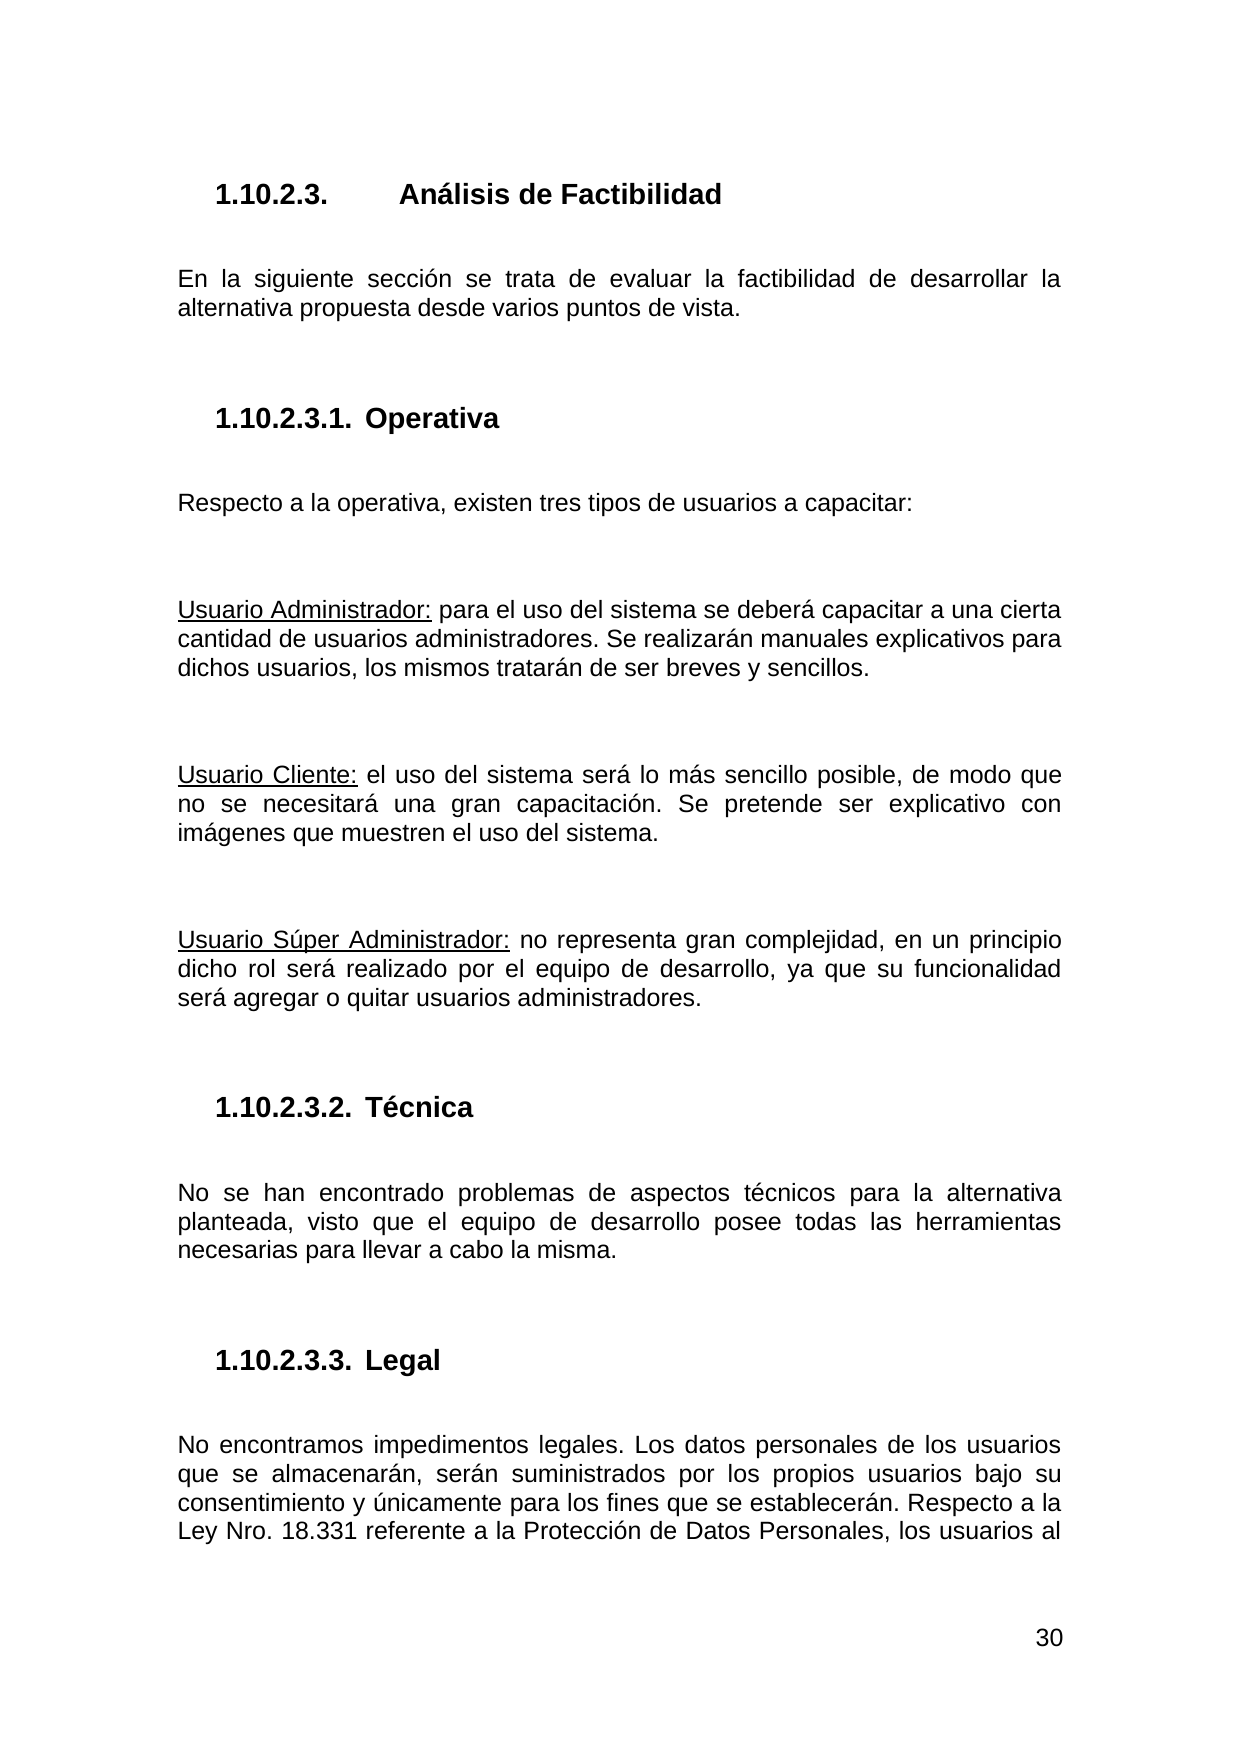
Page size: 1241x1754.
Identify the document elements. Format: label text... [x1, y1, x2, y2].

list Legal [215, 1343, 1063, 1376]
text Respecto a la operativa, existen tres tipos de usuarios a capacitar: [177, 488, 1063, 517]
text Usuario Cliente: el uso del sistema será lo más sencillo posible, de modo que no se necesitará una gran capacitación. Se pretende ser explicativo con imágenes que muestren el uso del sistema. [177, 761, 1063, 847]
text En la siguiente sección se trata de evaluar la factibilidad de desarrollar la alternativa propuesta desde varios puntos de vista. [177, 264, 1063, 322]
text Usuario Súper Administrador: no representa gran complejidad, en un principio dicho rol será realizado por el equipo de desarrollo, ya que su funcionalidad será agregar o quitar usuarios administradores. [177, 926, 1063, 1012]
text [177, 1430, 1063, 1545]
list Operativa [215, 401, 1063, 434]
list Análisis de Factibilidad [215, 177, 1063, 211]
text No se han encontrado problemas de aspectos técnicos para la alternativa planteada, visto que el equipo de desarrollo posee todas las herramientas necesarias para llevar a cabo la misma. [177, 1178, 1063, 1264]
text Usuario Administrador: para el uso del sistema se deberá capacitar a una cierta cantidad de usuarios administradores. Se realizarán manuales explicativos para dichos usuarios, los mismos tratarán de ser breves y sencillos. [177, 596, 1063, 682]
list Técnica [215, 1091, 1063, 1124]
